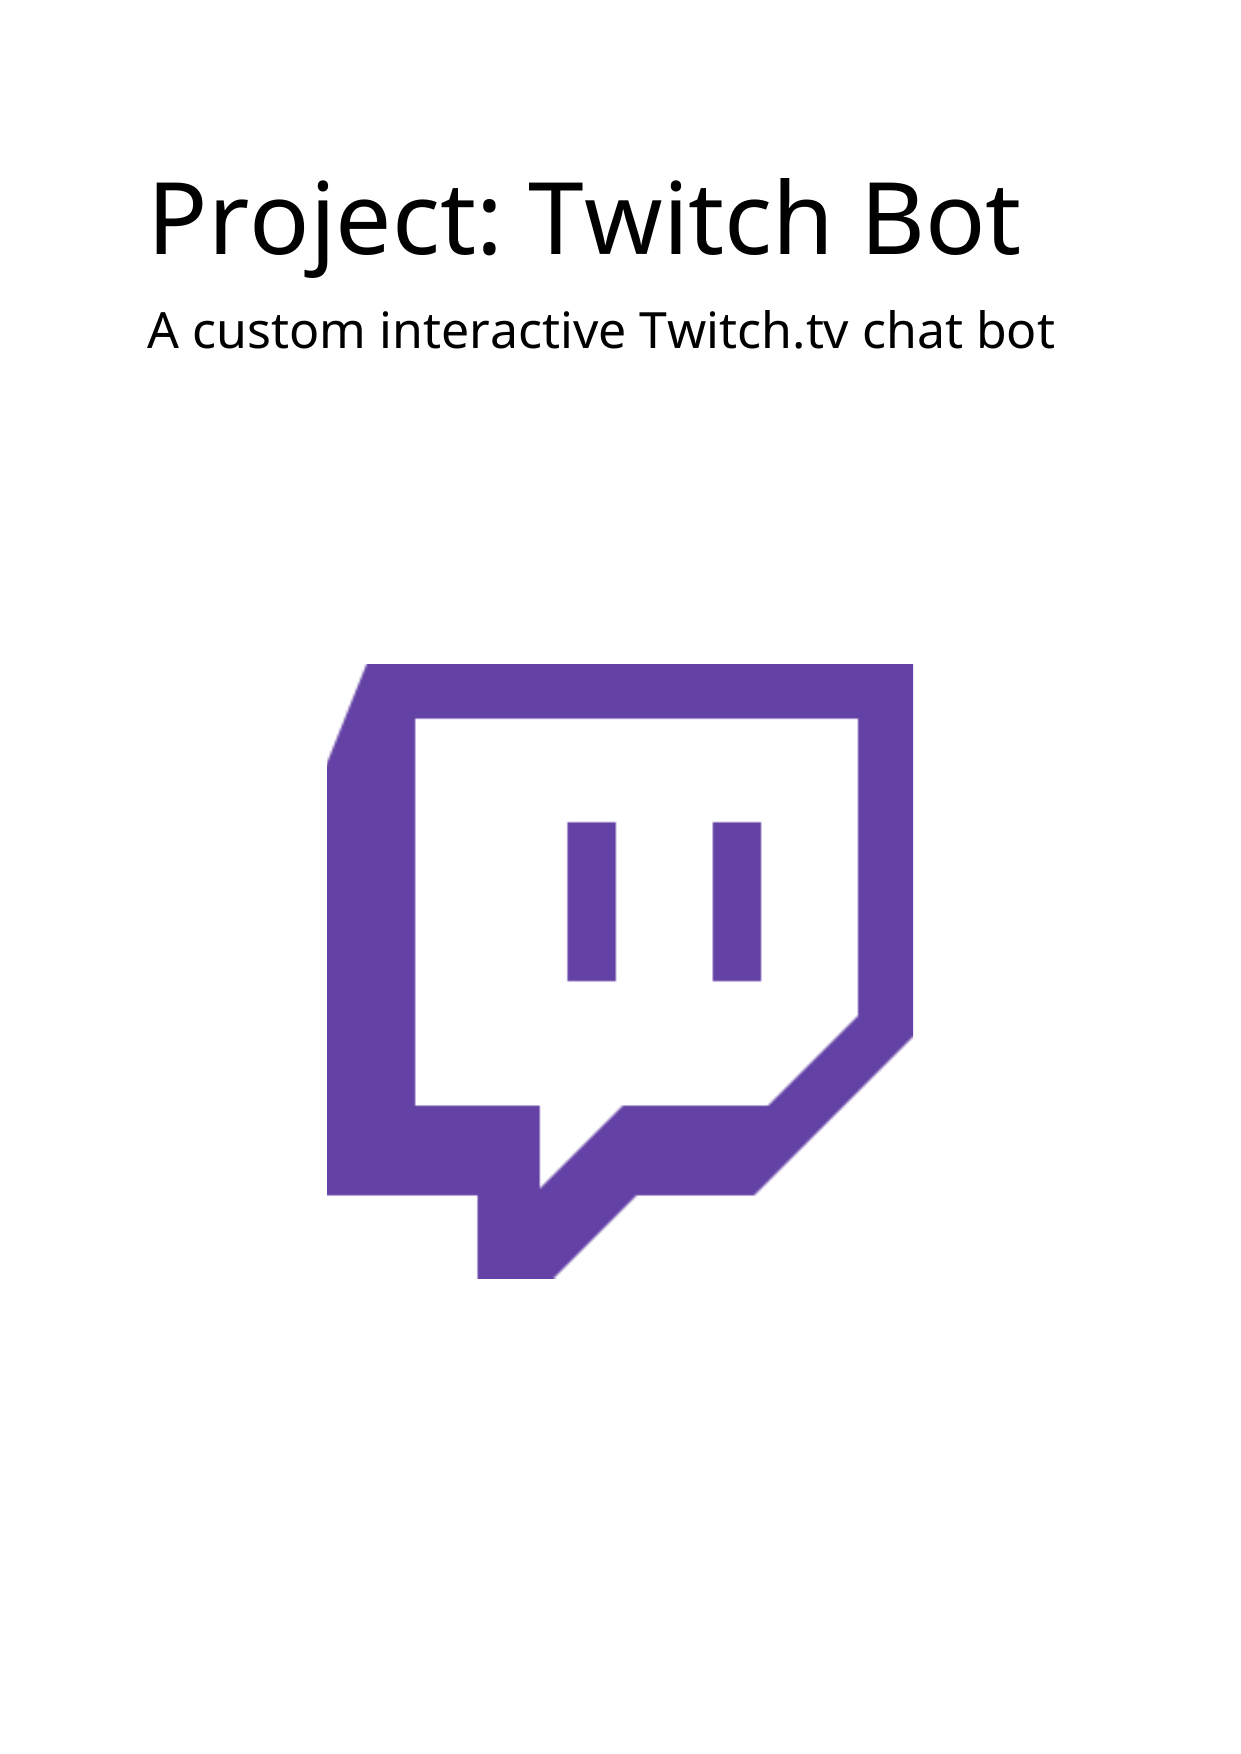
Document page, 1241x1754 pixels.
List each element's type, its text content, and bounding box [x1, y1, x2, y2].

text Project: Twitch Bot [148, 148, 1093, 284]
picture [327, 664, 914, 1279]
text A custom interactive Twitch.tv chat bot [148, 295, 1093, 363]
